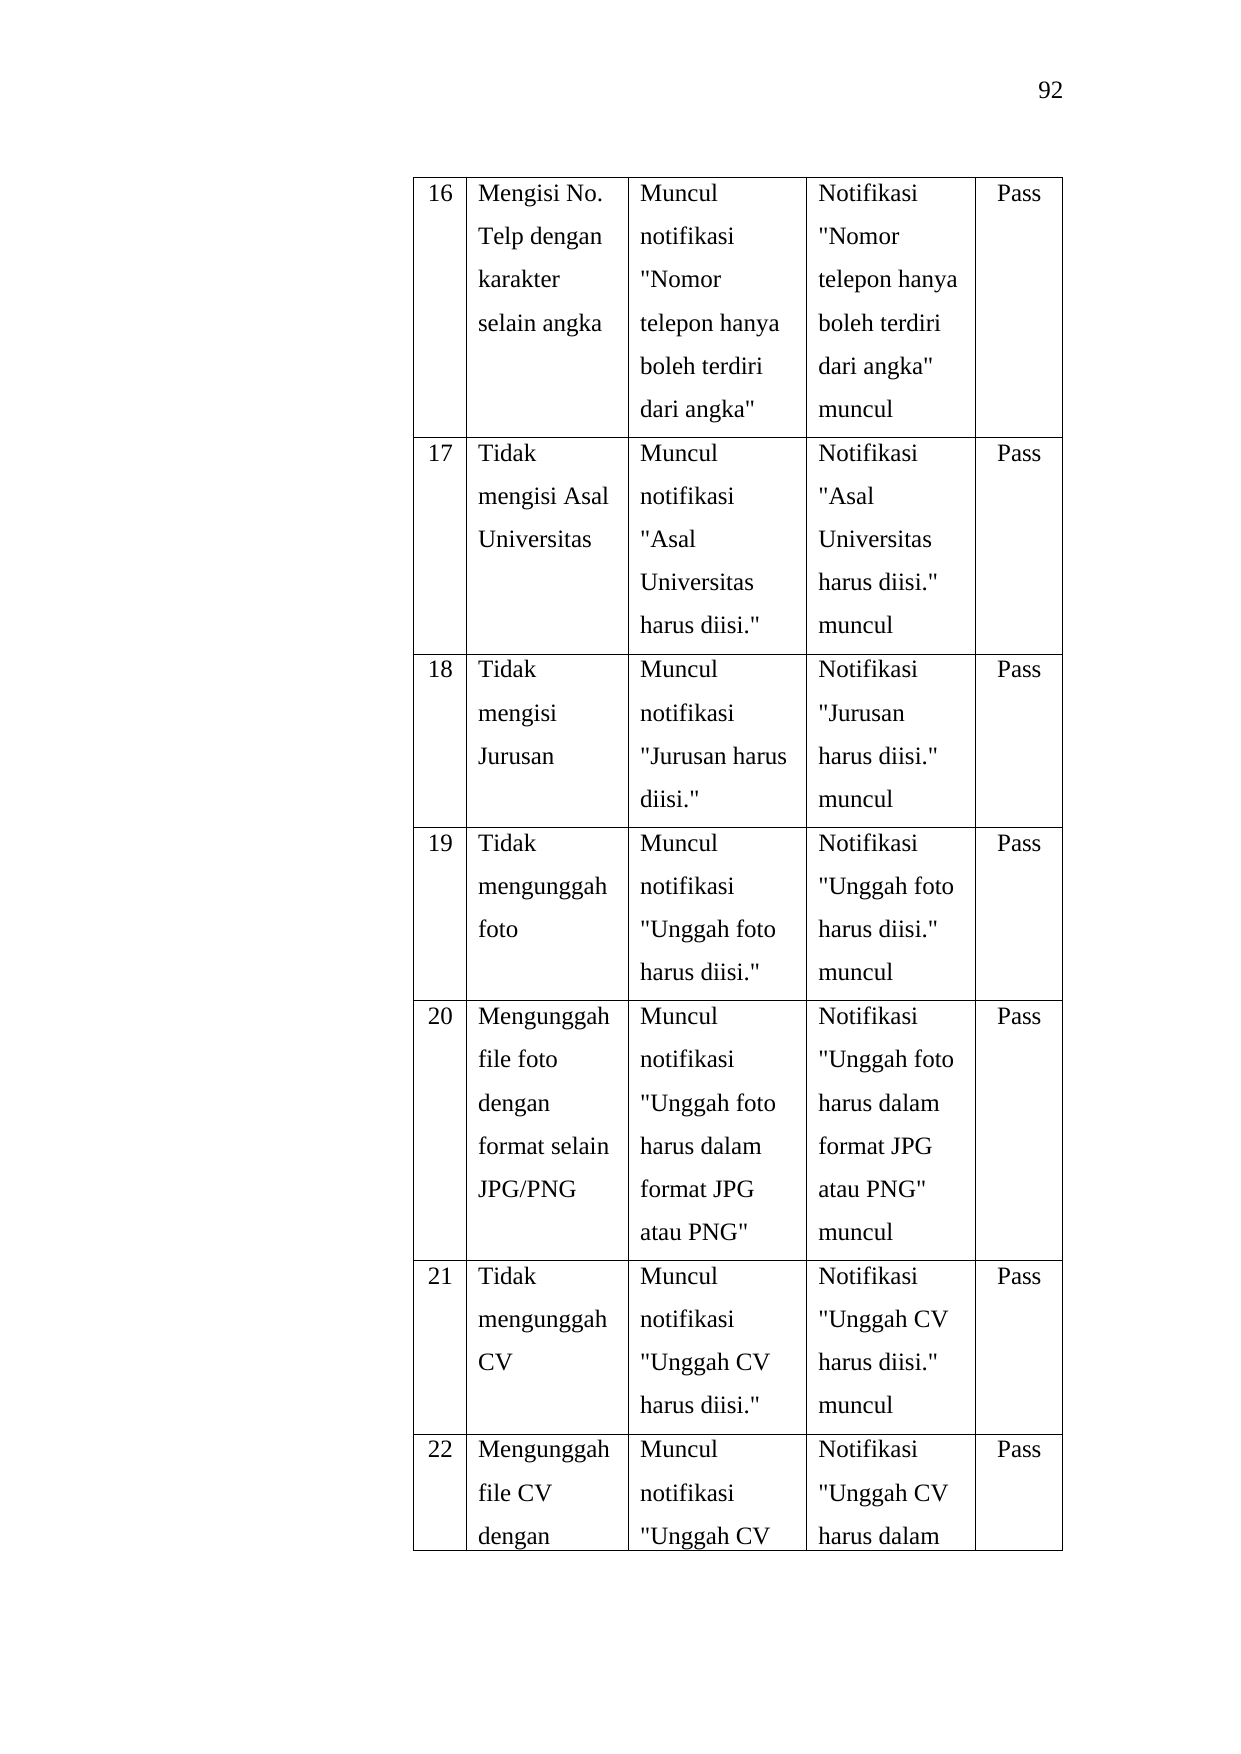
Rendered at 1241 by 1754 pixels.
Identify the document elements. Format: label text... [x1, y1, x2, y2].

table_cell Mengunggah file foto dengan format selain JPG/PNG [467, 1001, 628, 1260]
table_cell Notifikasi "Unggah foto harus diisi." muncul [807, 828, 975, 1000]
table_cell Tidak mengisi Jurusan [467, 655, 628, 827]
table_cell Notifikasi "Unggah foto harus dalam format JPG atau PNG" muncul [807, 1001, 975, 1260]
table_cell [467, 1435, 628, 1549]
table_cell Notifikasi "Nomor telepon hanya boleh terdiri dari angka" muncul [807, 178, 975, 437]
table_cell Pass [976, 178, 1062, 437]
table_cell 18 [414, 655, 466, 827]
table_cell Muncul notifikasi "Asal Universitas harus diisi." [629, 438, 806, 653]
table_cell Muncul notifikasi "Nomor telepon hanya boleh terdiri dari angka" [629, 178, 806, 437]
table_cell Muncul notifikasi "Unggah foto harus diisi." [629, 828, 806, 1000]
table_cell 20 [414, 1001, 466, 1260]
table_cell Pass [976, 1435, 1062, 1549]
table_cell Notifikasi "Asal Universitas harus diisi." muncul [807, 438, 975, 653]
table_cell Pass [976, 655, 1062, 827]
table_cell Notifikasi "Jurusan harus diisi." muncul [807, 655, 975, 827]
table_cell Muncul notifikasi "Unggah CV harus diisi." [629, 1261, 806, 1433]
table_cell Tidak mengisi Asal Universitas [467, 438, 628, 653]
table_cell Notifikasi "Unggah CV harus diisi." muncul [807, 1261, 975, 1433]
table_cell Muncul notifikasi "Jurusan harus diisi." [629, 655, 806, 827]
table_cell Pass [976, 438, 1062, 653]
table_cell Pass [976, 1261, 1062, 1433]
table_cell Pass [976, 828, 1062, 1000]
table_cell 19 [414, 828, 466, 1000]
table_cell Mengisi No. Telp dengan karakter selain angka [467, 178, 628, 437]
table_cell 21 [414, 1261, 466, 1433]
table_cell 16 [414, 178, 466, 437]
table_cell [807, 1435, 975, 1549]
table_cell Pass [976, 1001, 1062, 1260]
table_cell 22 [414, 1435, 466, 1549]
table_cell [629, 1435, 806, 1549]
table_cell Tidak mengunggah foto [467, 828, 628, 1000]
table_cell Muncul notifikasi "Unggah foto harus dalam format JPG atau PNG" [629, 1001, 806, 1260]
table_cell 17 [414, 438, 466, 653]
table_cell Tidak mengunggah CV [467, 1261, 628, 1433]
